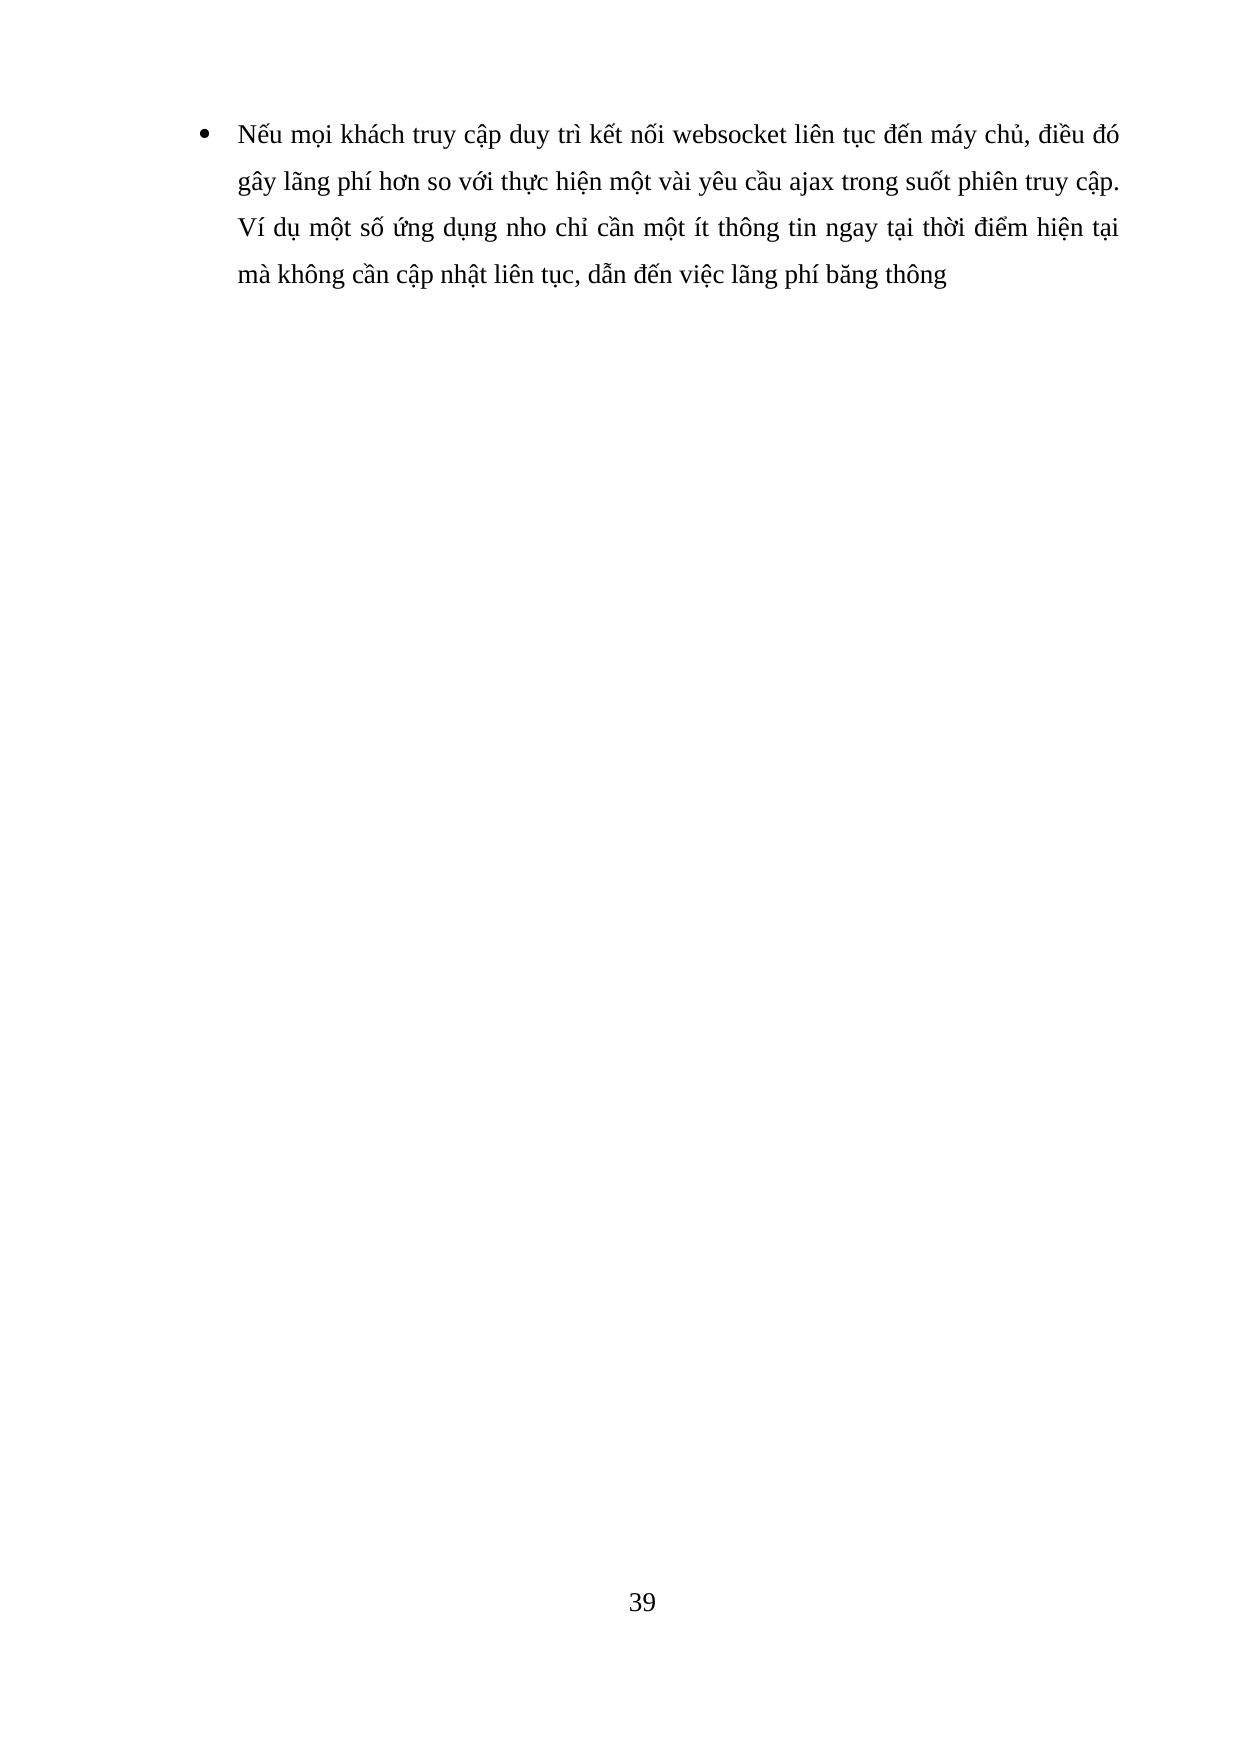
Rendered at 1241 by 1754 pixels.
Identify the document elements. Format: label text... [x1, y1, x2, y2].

list Nếu mọi khách truy cập duy trì kết nối websocket liên tục đến máy chủ, điều đó gây lãng phí hơn so với thực hiện một vài yêu cầu ajax trong suốt phiên truy cập. Ví dụ một số ứng dụng nho chỉ cần một ít thông tin ngay tại thời điểm hiện tại mà không cần cập nhật liên tục, dẫn đến việc lãng phí băng thông [200, 118, 1122, 289]
